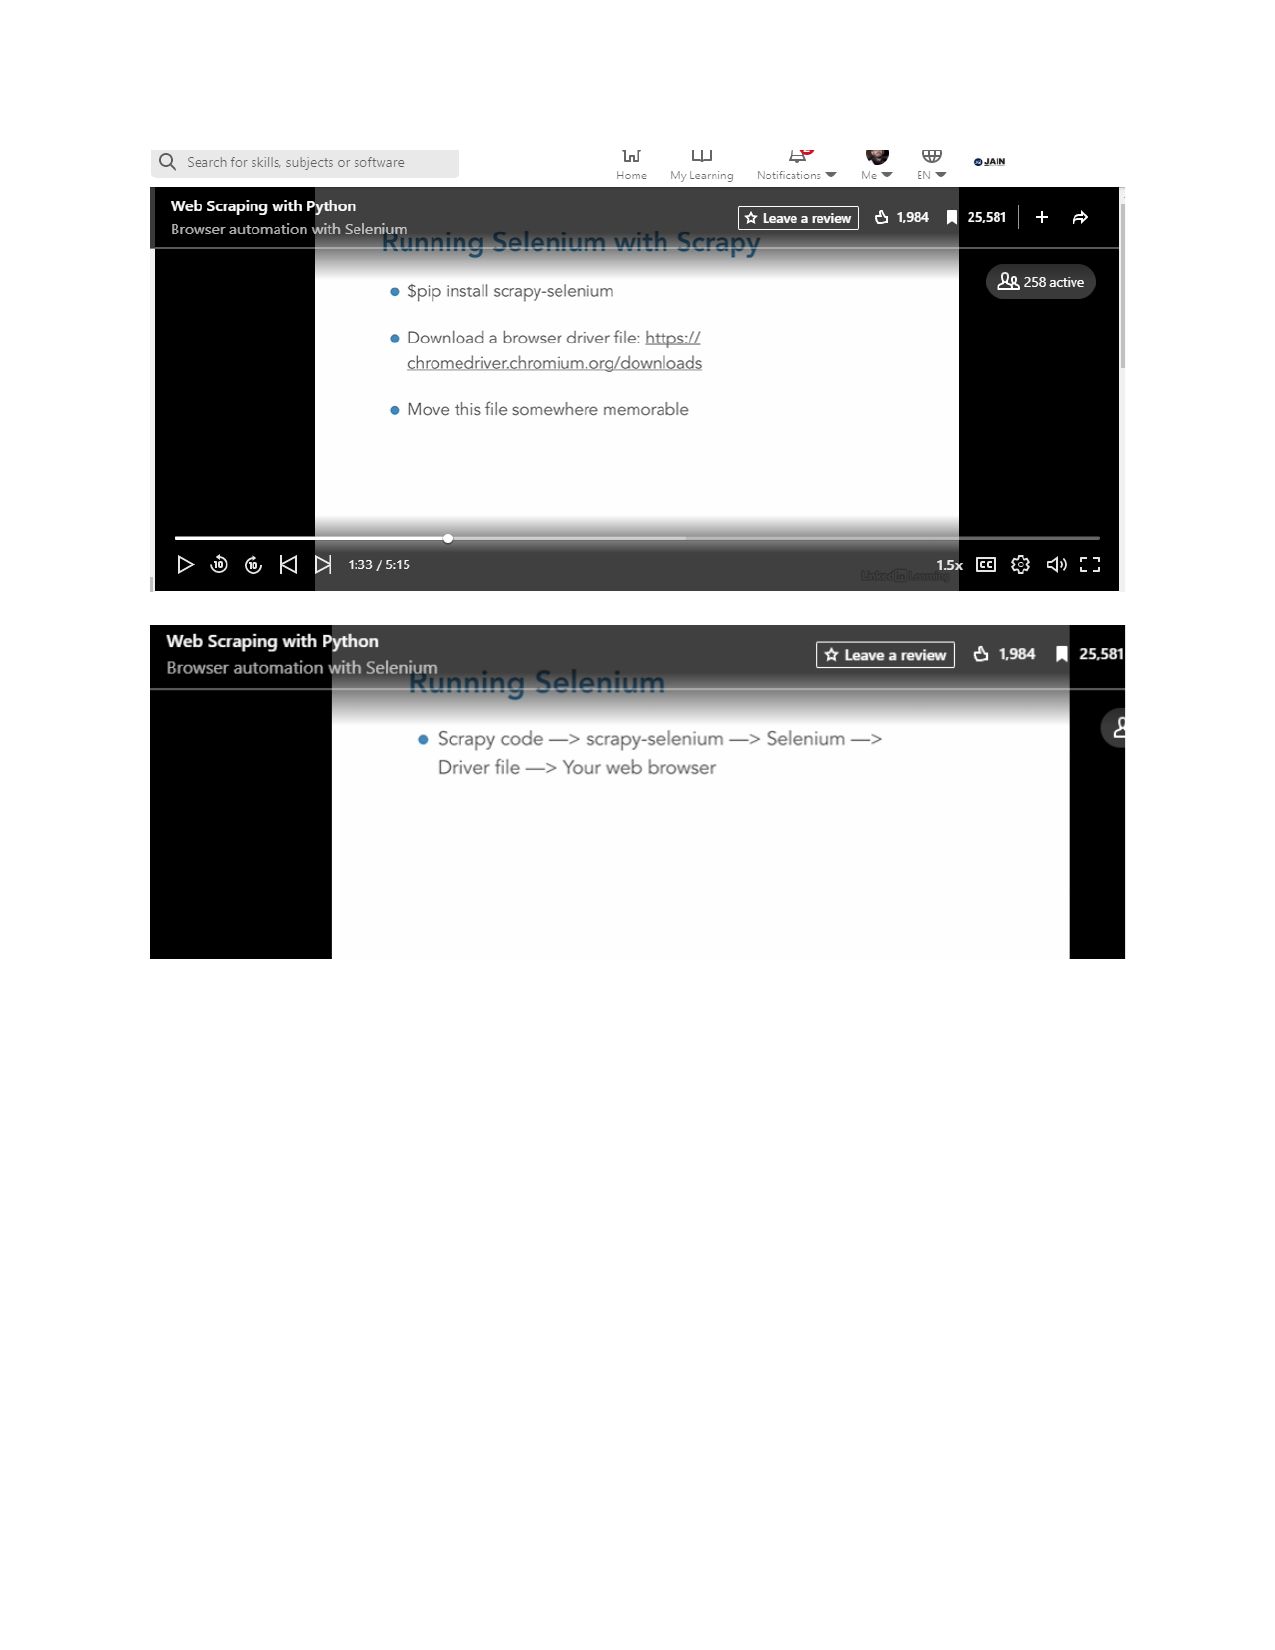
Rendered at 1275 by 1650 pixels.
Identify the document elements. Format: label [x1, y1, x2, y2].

picture [150, 625, 1125, 959]
picture [150, 150, 1125, 592]
